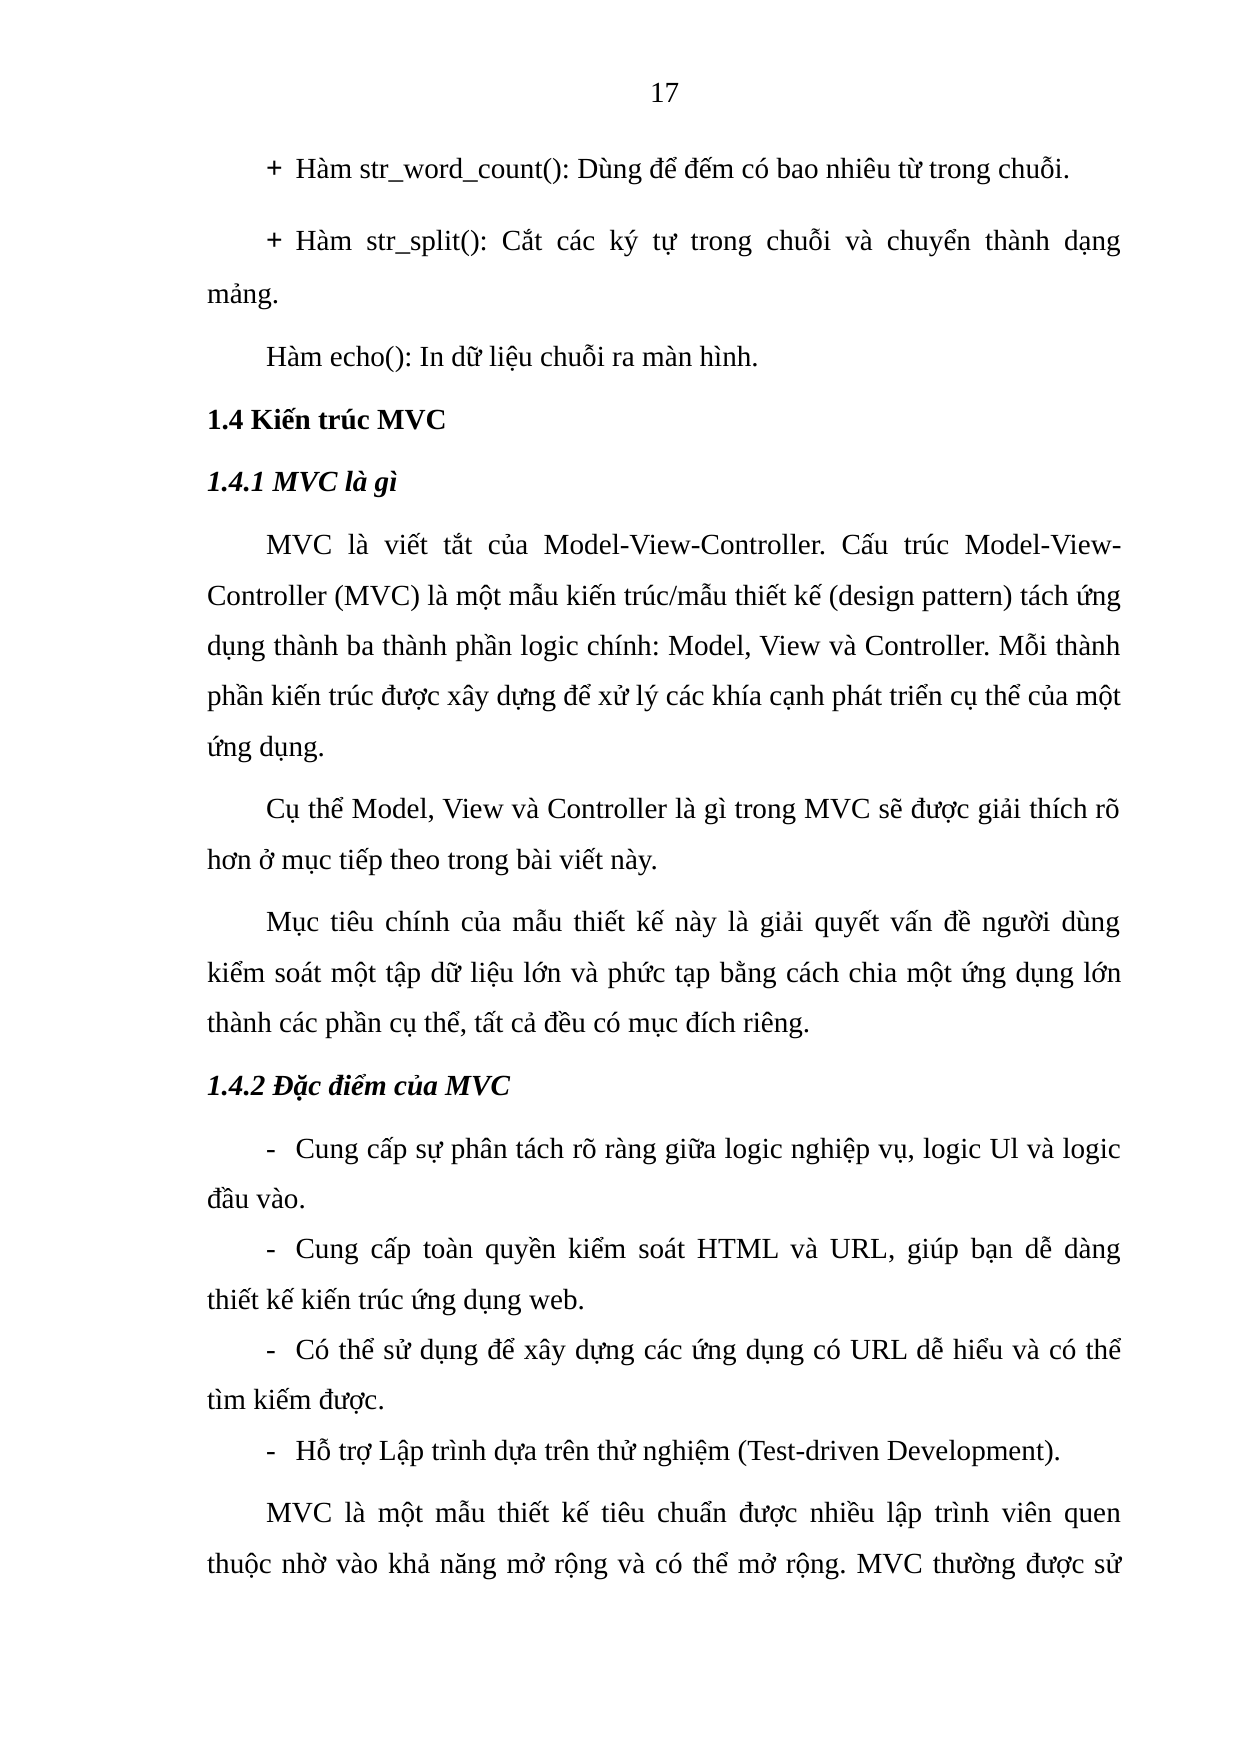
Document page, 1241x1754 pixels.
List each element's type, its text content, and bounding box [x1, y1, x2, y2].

text Mục tiêu chính của mẫu thiết kế này là giải quyết vấn đề người dùng kiểm soát một tập dữ liệu lớn và phức tạp bằng cách chia một ứng dụng lớn thành các phần cụ thể, tất cả đều có mục đích riêng. [207, 904, 1122, 1039]
list Cung cấp toàn quyền kiểm soát HTML và URL, giúp bạn dễ dàng thiết kế kiến trúc ứng dụng web. [207, 1231, 1122, 1315]
text Cụ thể Model, View và Controller là gì trong MVC sẽ được giải thích rõ hơn ở mục tiếp theo trong bài viết này. [207, 791, 1122, 875]
list Hỗ trợ Lập trình dựa trên thử nghiệm (Test-driven Development). [207, 1433, 1122, 1466]
subtitle 1.4.1 MVC là gì [207, 464, 1122, 498]
subtitle 1.4.2 Đặc điểm của MVC [207, 1068, 1122, 1102]
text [207, 1496, 1122, 1579]
text Hàm echo(): In dữ liệu chuỗi ra màn hình. [207, 339, 1122, 372]
list Hàm str_word_count(): Dùng để đếm có bao nhiêu từ trong chuỗi. [207, 148, 1122, 187]
list Có thể sử dụng để xây dựng các ứng dụng có URL dễ hiểu và có thể tìm kiếm được. [207, 1332, 1122, 1416]
text MVC là viết tắt của Model-View-Controller. Cấu trúc Model-View-Controller (MVC) là một mẫu kiến trúc/mẫu thiết kế (design pattern) tách ứng dụng thành ba thành phần logic chính: Model, View và Controller. Mỗi thành phần kiến trúc được xây dựng để xử lý các khía cạnh phát triển cụ thể của một ứng dụng. [207, 527, 1122, 762]
list Hàm str_split(): Cắt các ký tự trong chuỗi và chuyển thành dạng mảng. [207, 220, 1122, 310]
subtitle 1.4 Kiến trúc MVC [207, 402, 1122, 435]
list Cung cấp sự phân tách rõ ràng giữa logic nghiệp vụ, logic Ul và logic đầu vào. [207, 1131, 1122, 1215]
